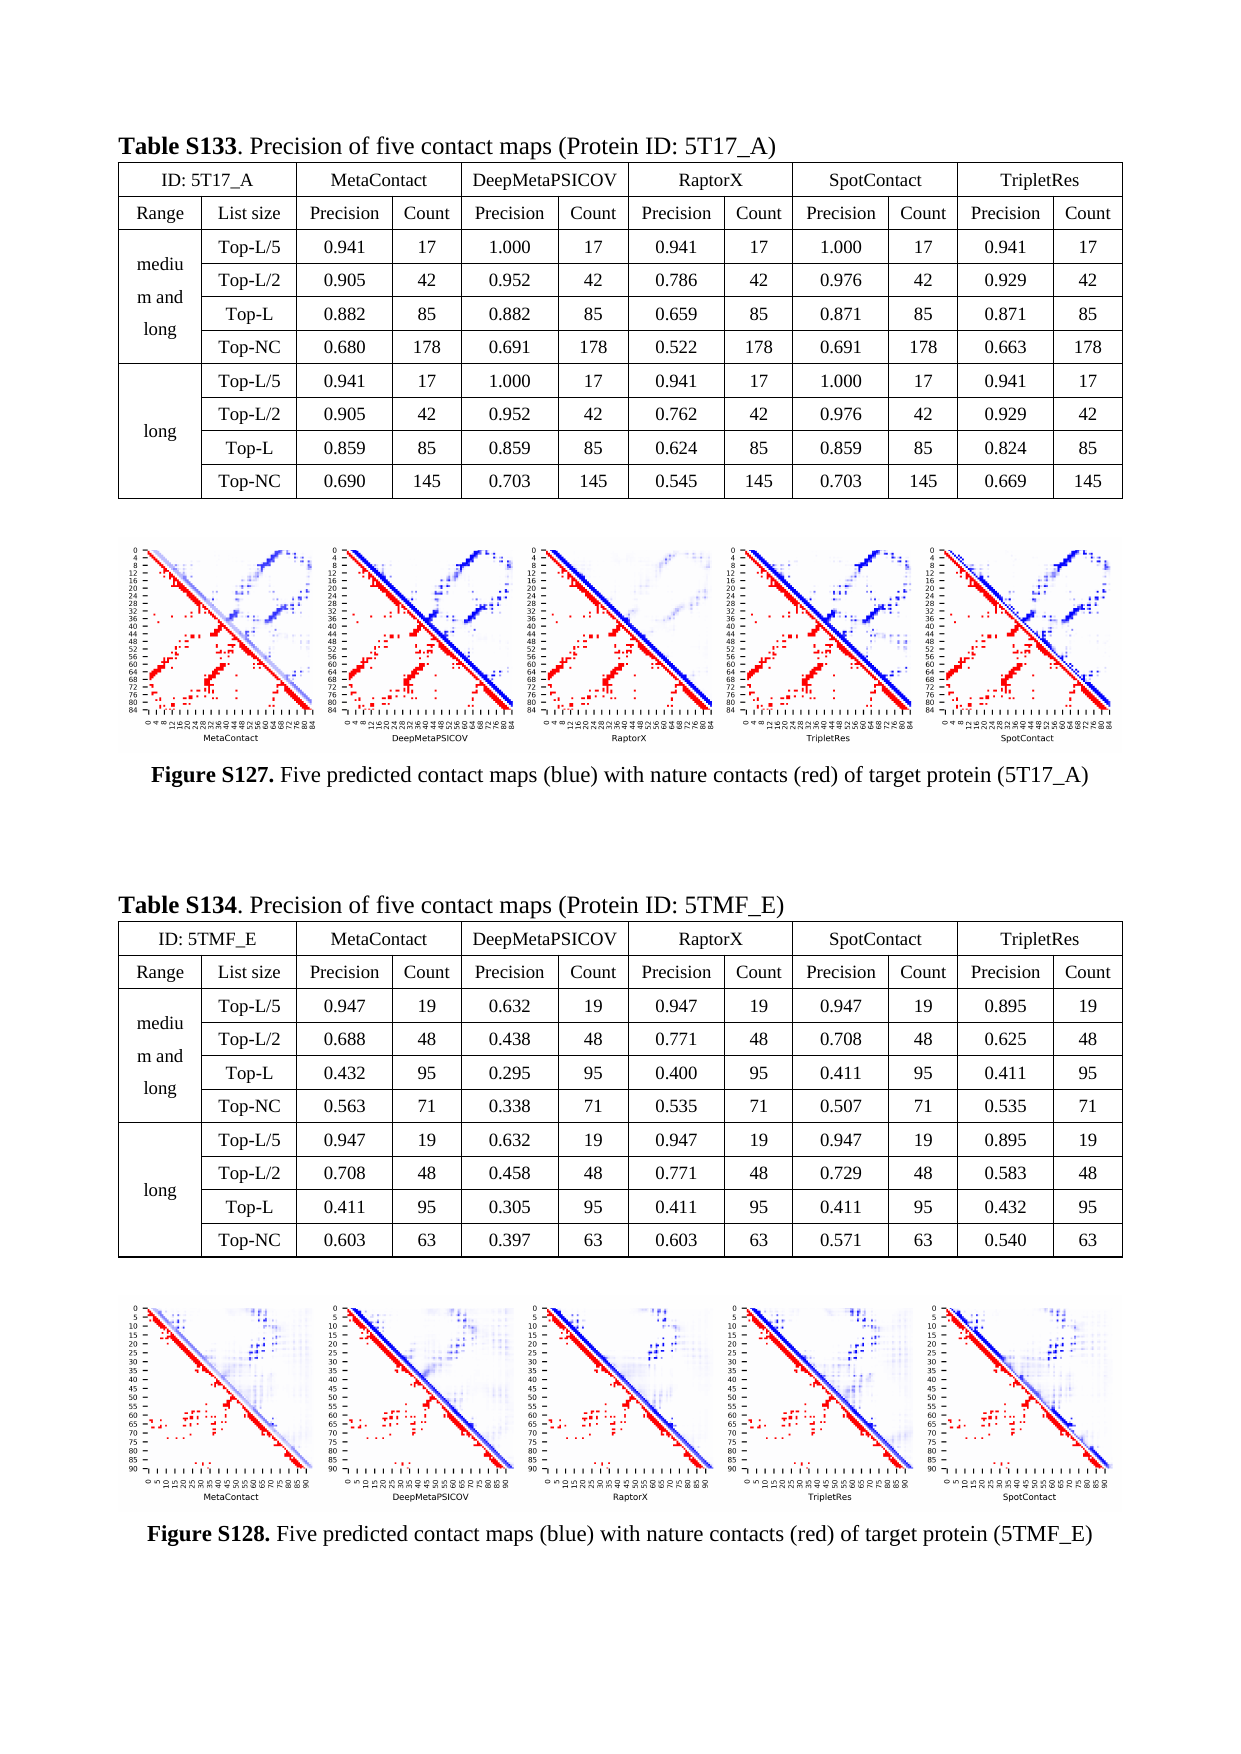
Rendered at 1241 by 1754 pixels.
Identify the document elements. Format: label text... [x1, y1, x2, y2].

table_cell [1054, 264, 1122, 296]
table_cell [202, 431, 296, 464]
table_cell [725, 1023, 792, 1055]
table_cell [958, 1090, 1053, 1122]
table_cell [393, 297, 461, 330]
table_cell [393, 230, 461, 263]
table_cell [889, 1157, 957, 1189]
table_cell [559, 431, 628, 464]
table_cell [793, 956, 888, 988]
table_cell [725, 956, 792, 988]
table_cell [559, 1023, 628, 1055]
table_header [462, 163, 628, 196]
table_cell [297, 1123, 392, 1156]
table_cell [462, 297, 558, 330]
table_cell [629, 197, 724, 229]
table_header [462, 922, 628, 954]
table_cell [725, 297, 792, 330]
text Figure S128. Five predicted contact maps (blue) with nature contacts (red) of target protein (5TMF_E) [118, 1517, 1122, 1550]
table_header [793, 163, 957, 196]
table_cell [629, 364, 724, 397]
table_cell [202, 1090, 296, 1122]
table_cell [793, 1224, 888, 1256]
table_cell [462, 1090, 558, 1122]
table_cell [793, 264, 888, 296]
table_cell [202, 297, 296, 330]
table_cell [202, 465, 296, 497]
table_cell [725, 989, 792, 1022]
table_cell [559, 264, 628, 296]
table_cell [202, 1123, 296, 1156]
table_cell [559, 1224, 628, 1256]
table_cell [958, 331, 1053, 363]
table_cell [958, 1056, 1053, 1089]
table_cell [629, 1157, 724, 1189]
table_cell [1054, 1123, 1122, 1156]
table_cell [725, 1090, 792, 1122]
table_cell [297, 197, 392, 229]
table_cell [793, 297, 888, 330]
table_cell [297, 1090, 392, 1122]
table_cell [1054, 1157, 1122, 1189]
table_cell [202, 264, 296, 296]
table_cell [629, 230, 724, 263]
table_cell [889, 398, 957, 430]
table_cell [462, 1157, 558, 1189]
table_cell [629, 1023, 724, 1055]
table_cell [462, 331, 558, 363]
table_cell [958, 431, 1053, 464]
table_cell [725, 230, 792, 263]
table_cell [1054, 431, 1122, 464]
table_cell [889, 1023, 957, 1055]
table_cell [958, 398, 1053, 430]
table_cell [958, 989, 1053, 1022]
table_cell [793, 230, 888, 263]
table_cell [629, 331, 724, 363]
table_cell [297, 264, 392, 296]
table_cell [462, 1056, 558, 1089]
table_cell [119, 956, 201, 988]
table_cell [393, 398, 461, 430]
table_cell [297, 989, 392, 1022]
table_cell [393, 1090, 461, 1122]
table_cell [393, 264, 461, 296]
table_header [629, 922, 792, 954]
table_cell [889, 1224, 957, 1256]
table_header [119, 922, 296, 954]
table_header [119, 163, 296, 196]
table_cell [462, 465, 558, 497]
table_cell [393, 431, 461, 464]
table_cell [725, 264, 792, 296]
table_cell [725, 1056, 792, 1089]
picture [118, 537, 1123, 753]
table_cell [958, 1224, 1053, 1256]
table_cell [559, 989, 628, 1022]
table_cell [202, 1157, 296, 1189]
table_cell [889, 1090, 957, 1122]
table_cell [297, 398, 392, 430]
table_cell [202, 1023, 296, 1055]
text Table S133. Precision of five contact maps (Protein ID: 5T17_A) [118, 129, 1122, 162]
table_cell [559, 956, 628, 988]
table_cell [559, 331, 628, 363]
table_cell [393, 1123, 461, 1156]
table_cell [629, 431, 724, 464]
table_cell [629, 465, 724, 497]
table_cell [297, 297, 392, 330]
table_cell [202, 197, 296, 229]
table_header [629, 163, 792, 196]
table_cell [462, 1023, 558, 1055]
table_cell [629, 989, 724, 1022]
text Table S134. Precision of five contact maps (Protein ID: 5TMF_E) [118, 888, 1122, 921]
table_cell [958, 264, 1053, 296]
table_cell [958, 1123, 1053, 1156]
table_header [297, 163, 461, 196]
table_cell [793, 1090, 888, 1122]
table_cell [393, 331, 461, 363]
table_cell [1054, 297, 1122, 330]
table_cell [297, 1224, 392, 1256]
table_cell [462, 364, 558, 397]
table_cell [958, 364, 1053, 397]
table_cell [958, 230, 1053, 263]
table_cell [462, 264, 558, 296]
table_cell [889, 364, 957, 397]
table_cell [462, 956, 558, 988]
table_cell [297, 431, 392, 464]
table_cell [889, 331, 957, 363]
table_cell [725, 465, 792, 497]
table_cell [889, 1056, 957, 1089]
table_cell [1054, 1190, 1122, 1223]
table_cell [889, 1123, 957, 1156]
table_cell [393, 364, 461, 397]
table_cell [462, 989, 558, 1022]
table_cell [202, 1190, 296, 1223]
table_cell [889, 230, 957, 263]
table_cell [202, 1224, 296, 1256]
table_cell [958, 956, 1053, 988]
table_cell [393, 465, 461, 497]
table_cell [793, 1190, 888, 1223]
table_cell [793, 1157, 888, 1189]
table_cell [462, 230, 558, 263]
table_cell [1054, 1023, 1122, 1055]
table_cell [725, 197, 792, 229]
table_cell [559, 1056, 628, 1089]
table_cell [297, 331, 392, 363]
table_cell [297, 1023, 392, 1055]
text Figure S127. Five predicted contact maps (blue) with nature contacts (red) of target protein (5T17_A) [118, 758, 1122, 791]
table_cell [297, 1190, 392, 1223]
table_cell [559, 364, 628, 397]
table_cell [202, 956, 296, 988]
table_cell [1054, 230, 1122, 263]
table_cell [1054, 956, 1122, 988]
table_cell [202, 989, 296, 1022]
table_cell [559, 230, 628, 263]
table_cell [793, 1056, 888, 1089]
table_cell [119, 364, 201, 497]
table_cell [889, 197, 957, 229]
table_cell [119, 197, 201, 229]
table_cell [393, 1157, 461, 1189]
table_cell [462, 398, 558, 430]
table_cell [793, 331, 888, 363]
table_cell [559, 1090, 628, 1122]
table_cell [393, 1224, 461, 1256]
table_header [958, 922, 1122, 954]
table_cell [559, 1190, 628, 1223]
picture [118, 1295, 1123, 1512]
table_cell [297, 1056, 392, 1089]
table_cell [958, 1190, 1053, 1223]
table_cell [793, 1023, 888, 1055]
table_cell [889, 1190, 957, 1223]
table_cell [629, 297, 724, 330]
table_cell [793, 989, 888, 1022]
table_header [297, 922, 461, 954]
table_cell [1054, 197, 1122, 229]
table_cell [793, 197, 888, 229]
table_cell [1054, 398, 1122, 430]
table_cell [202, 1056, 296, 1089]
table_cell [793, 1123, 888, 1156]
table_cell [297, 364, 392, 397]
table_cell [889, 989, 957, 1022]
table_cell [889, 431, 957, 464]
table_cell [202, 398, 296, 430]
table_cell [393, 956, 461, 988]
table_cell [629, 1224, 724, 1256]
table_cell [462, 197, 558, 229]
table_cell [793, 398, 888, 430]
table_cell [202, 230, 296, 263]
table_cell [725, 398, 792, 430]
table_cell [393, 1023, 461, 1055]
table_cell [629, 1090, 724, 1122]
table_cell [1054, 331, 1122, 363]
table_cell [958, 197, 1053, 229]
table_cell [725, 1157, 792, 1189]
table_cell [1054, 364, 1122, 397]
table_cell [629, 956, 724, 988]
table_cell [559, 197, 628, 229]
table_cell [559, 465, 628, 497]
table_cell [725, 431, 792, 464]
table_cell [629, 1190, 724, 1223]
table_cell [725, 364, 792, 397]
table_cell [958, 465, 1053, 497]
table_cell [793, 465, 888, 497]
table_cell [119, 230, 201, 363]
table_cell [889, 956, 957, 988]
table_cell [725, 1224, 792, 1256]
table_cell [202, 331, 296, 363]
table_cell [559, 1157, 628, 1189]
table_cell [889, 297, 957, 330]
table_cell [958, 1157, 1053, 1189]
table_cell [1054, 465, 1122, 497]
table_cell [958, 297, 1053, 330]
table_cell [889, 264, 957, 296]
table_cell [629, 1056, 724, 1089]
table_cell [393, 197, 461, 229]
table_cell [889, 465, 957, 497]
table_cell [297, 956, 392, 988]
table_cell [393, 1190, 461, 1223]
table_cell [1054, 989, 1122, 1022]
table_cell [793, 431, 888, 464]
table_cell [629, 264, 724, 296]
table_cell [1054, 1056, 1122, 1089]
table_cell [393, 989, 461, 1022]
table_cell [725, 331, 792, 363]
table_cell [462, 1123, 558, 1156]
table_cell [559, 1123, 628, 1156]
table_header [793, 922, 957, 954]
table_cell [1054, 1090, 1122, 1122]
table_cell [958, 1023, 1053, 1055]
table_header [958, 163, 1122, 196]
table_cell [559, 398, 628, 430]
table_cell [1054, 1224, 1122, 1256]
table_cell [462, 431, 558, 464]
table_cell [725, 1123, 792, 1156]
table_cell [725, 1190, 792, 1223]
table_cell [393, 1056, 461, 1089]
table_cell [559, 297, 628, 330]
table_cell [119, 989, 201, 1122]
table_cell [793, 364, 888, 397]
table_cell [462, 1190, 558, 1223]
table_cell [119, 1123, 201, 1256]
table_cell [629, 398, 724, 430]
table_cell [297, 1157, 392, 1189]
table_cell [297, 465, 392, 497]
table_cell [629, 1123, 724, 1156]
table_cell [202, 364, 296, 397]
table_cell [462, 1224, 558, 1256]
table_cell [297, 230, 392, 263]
